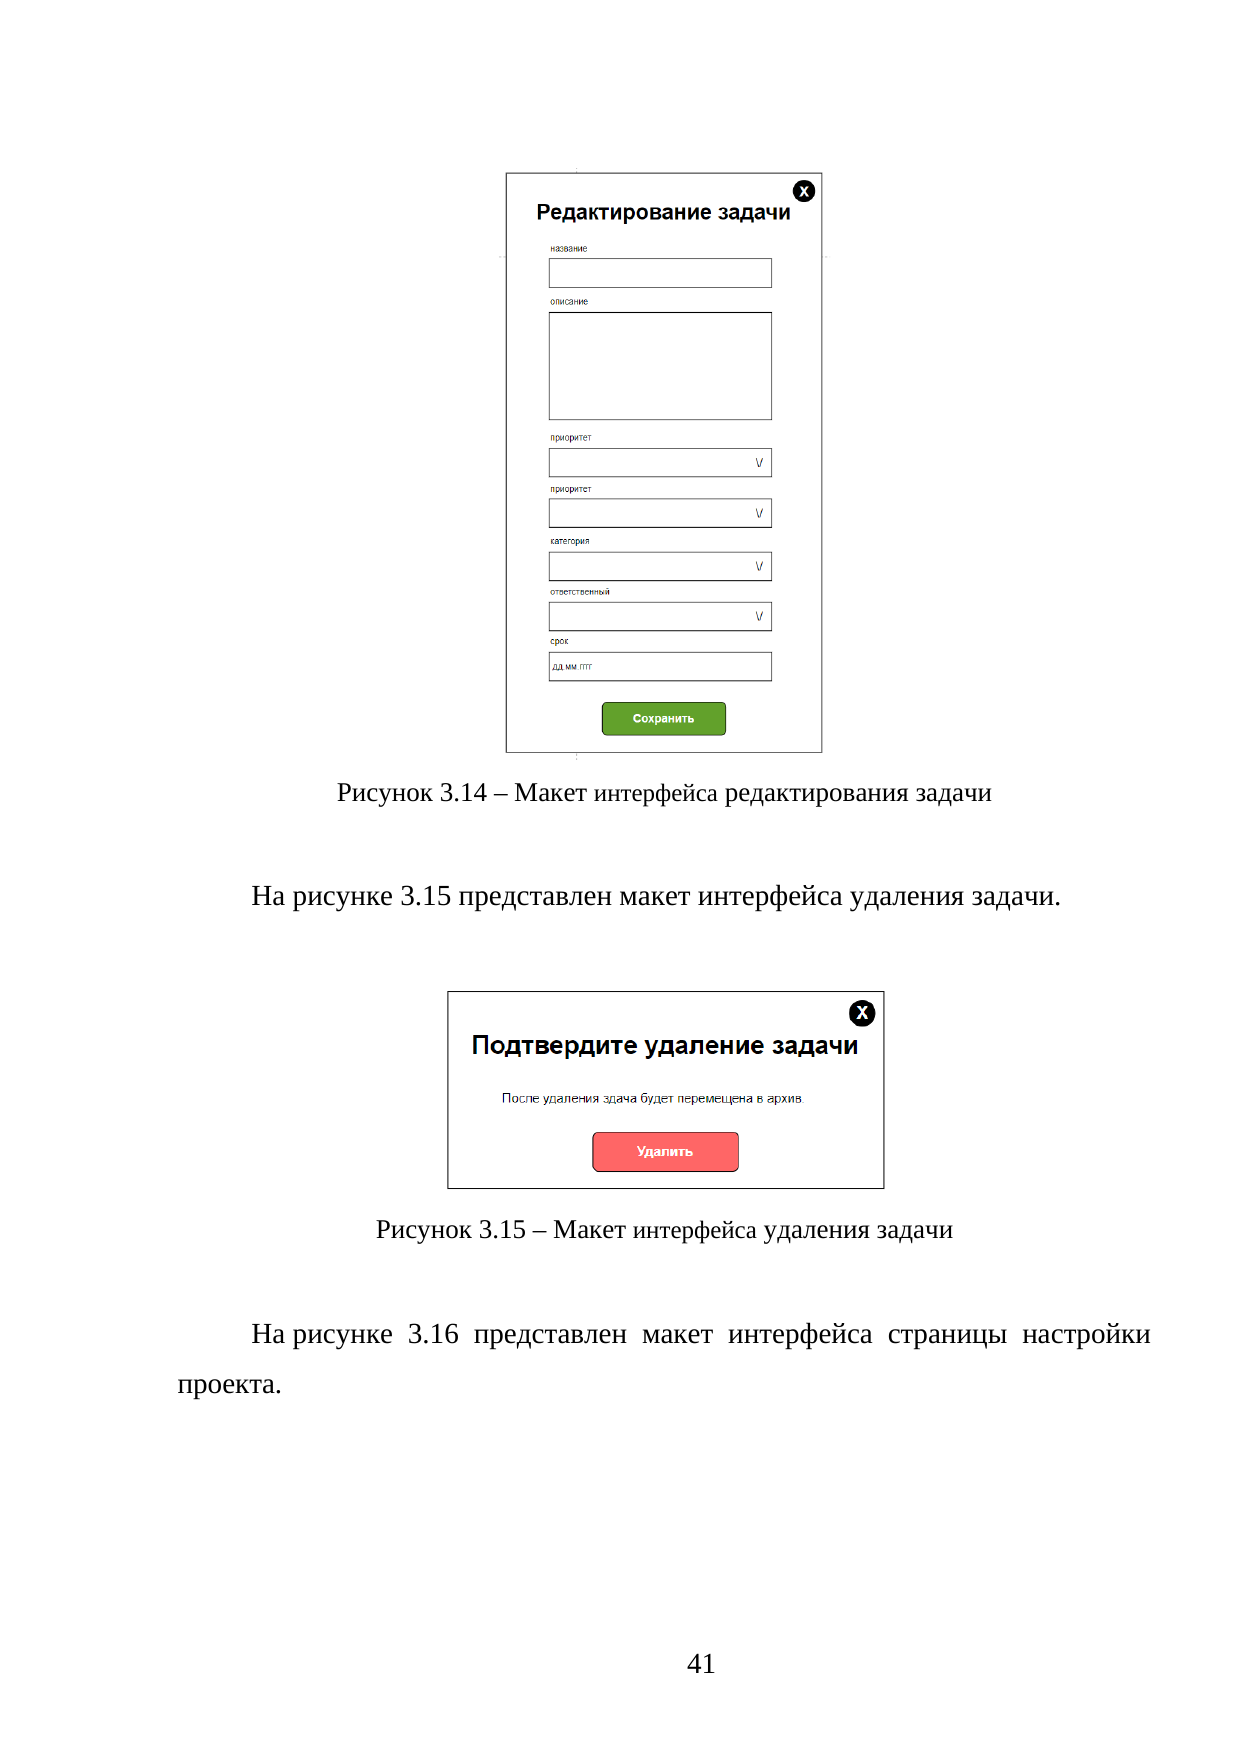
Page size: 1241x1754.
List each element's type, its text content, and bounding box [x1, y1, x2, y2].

text Рисунок 3.15 – Макет интерфейса удаления задачи [177, 1214, 1152, 1245]
text На рисунке 3.16 представлен макет интерфейса страницы настройки проекта. [177, 1316, 1152, 1400]
text Рисунок 3.14 – Макет интерфейса редактирования задачи [177, 776, 1152, 807]
picture [498, 168, 830, 760]
picture [438, 979, 891, 1197]
text На рисунке 3.15 представлен макет интерфейса удаления задачи. [177, 878, 1152, 912]
